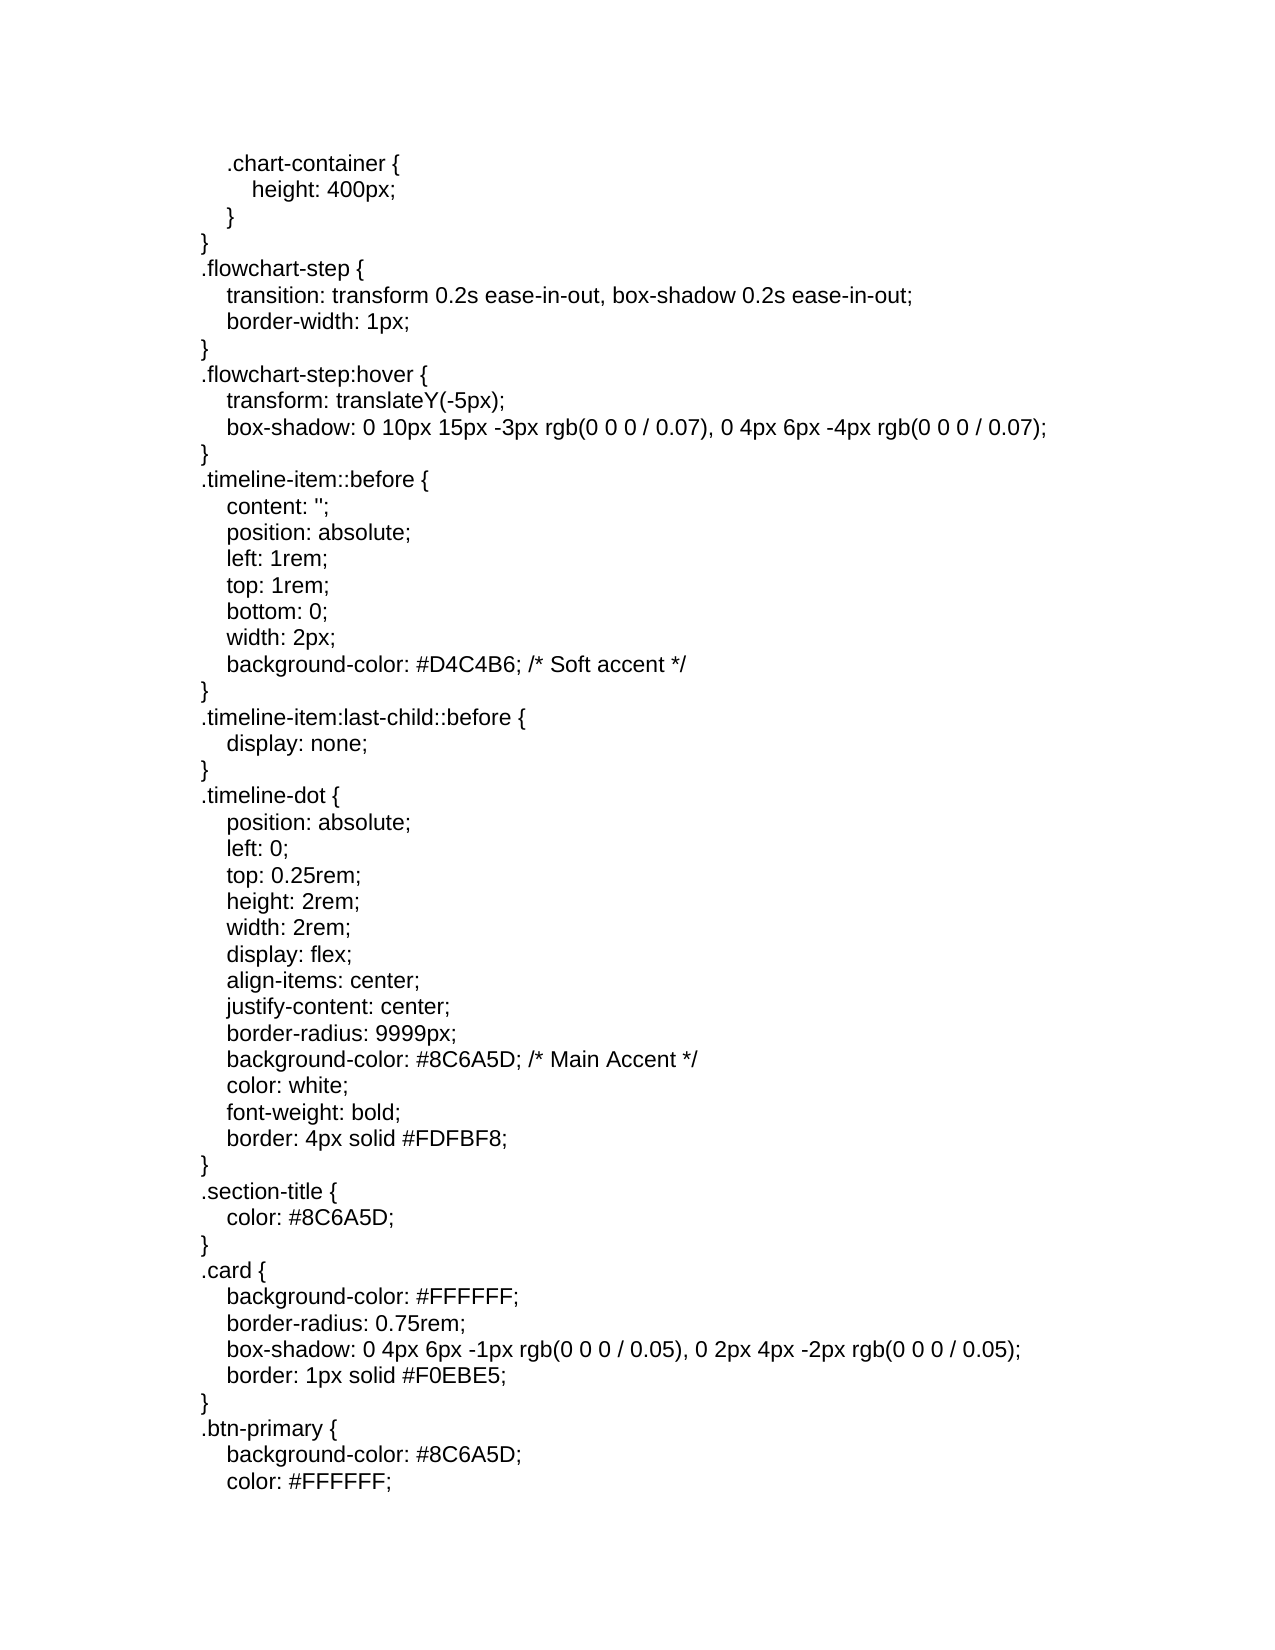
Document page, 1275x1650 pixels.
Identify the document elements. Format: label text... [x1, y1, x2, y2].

text background-color: #D4C4B6; /* Soft accent */ [150, 651, 1125, 677]
text .btn-primary { [150, 1415, 1125, 1441]
text } [150, 677, 1125, 703]
text } [150, 756, 1125, 782]
text .card { [150, 1257, 1125, 1283]
text } [150, 203, 1125, 229]
text border: 4px solid #FDFBF8; [150, 1125, 1125, 1151]
text left: 0; [150, 835, 1125, 862]
text display: flex; [150, 941, 1125, 967]
text box-shadow: 0 4px 6px -1px rgb(0 0 0 / 0.05), 0 2px 4px -2px rgb(0 0 0 / 0.05); [150, 1336, 1125, 1362]
text height: 2rem; [150, 888, 1125, 914]
text } [150, 334, 1125, 361]
text width: 2rem; [150, 914, 1125, 941]
text background-color: #8C6A5D; /* Main Accent */ [150, 1046, 1125, 1072]
text .flowchart-step { [150, 255, 1125, 282]
text .section-title { [150, 1178, 1125, 1204]
text position: absolute; [150, 519, 1125, 545]
text border-width: 1px; [150, 308, 1125, 334]
text } [150, 1151, 1125, 1178]
text justify-content: center; [150, 993, 1125, 1020]
text transition: transform 0.2s ease-in-out, box-shadow 0.2s ease-in-out; [150, 282, 1125, 308]
text .flowchart-step:hover { [150, 361, 1125, 387]
text display: none; [150, 730, 1125, 756]
text top: 0.25rem; [150, 862, 1125, 888]
text background-color: #FFFFFF; [150, 1283, 1125, 1309]
text border-radius: 9999px; [150, 1020, 1125, 1046]
text .timeline-item::before { [150, 466, 1125, 493]
text box-shadow: 0 10px 15px -3px rgb(0 0 0 / 0.07), 0 4px 6px -4px rgb(0 0 0 / 0.07); [150, 413, 1125, 440]
text } [150, 1389, 1125, 1415]
text } [150, 1231, 1125, 1257]
text } [150, 229, 1125, 255]
text left: 1rem; [150, 545, 1125, 572]
text border: 1px solid #F0EBE5; [150, 1362, 1125, 1389]
text font-weight: bold; [150, 1099, 1125, 1125]
text color: #8C6A5D; [150, 1204, 1125, 1231]
text width: 2px; [150, 624, 1125, 651]
text .timeline-item:last-child::before { [150, 703, 1125, 730]
text color: white; [150, 1072, 1125, 1099]
text .chart-container { [150, 150, 1125, 176]
text transform: translateY(-5px); [150, 387, 1125, 413]
text align-items: center; [150, 967, 1125, 993]
text background-color: #8C6A5D; [150, 1441, 1125, 1468]
text position: absolute; [150, 809, 1125, 835]
text color: #FFFFFF; [150, 1468, 1125, 1494]
text .timeline-dot { [150, 782, 1125, 809]
text } [150, 440, 1125, 466]
text top: 1rem; [150, 572, 1125, 598]
text height: 400px; [150, 176, 1125, 203]
text content: ''; [150, 493, 1125, 519]
text border-radius: 0.75rem; [150, 1309, 1125, 1336]
text bottom: 0; [150, 598, 1125, 624]
